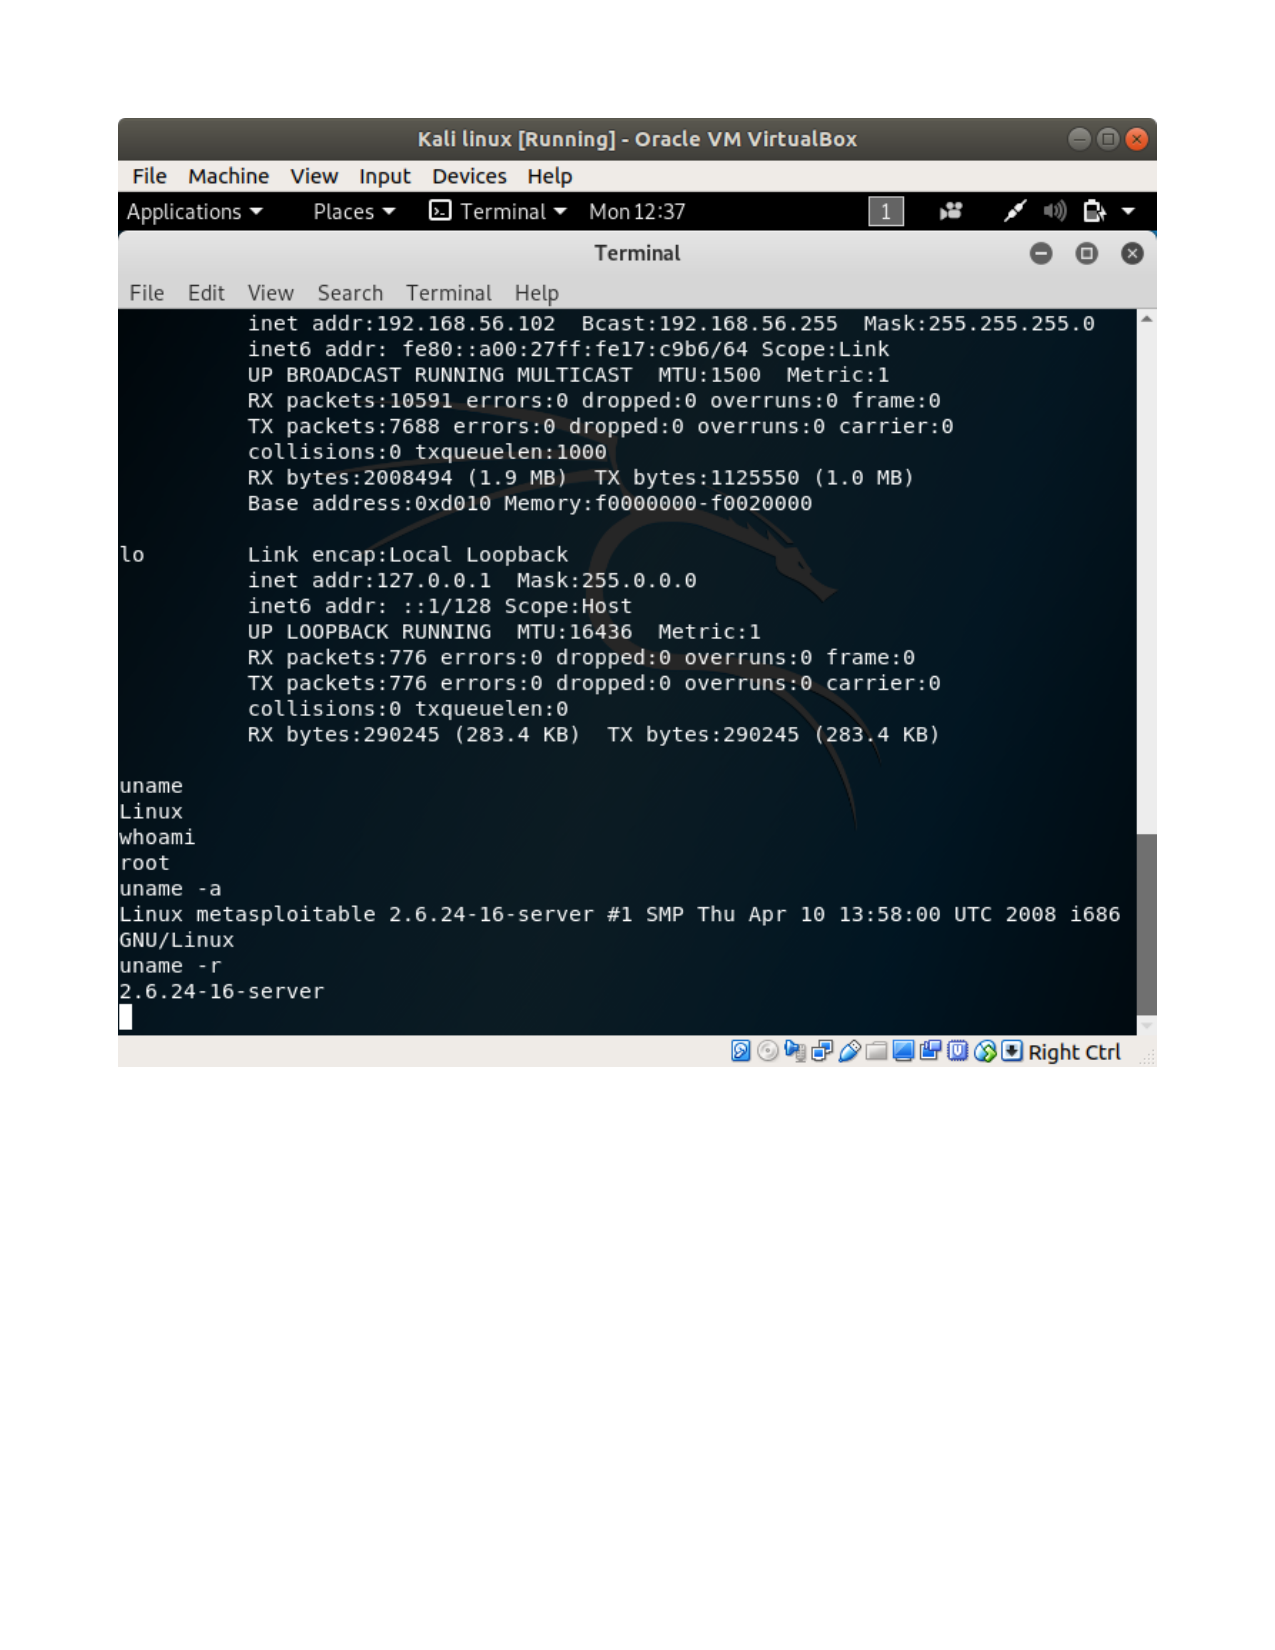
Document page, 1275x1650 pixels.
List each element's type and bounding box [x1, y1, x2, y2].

picture [118, 118, 1157, 1067]
